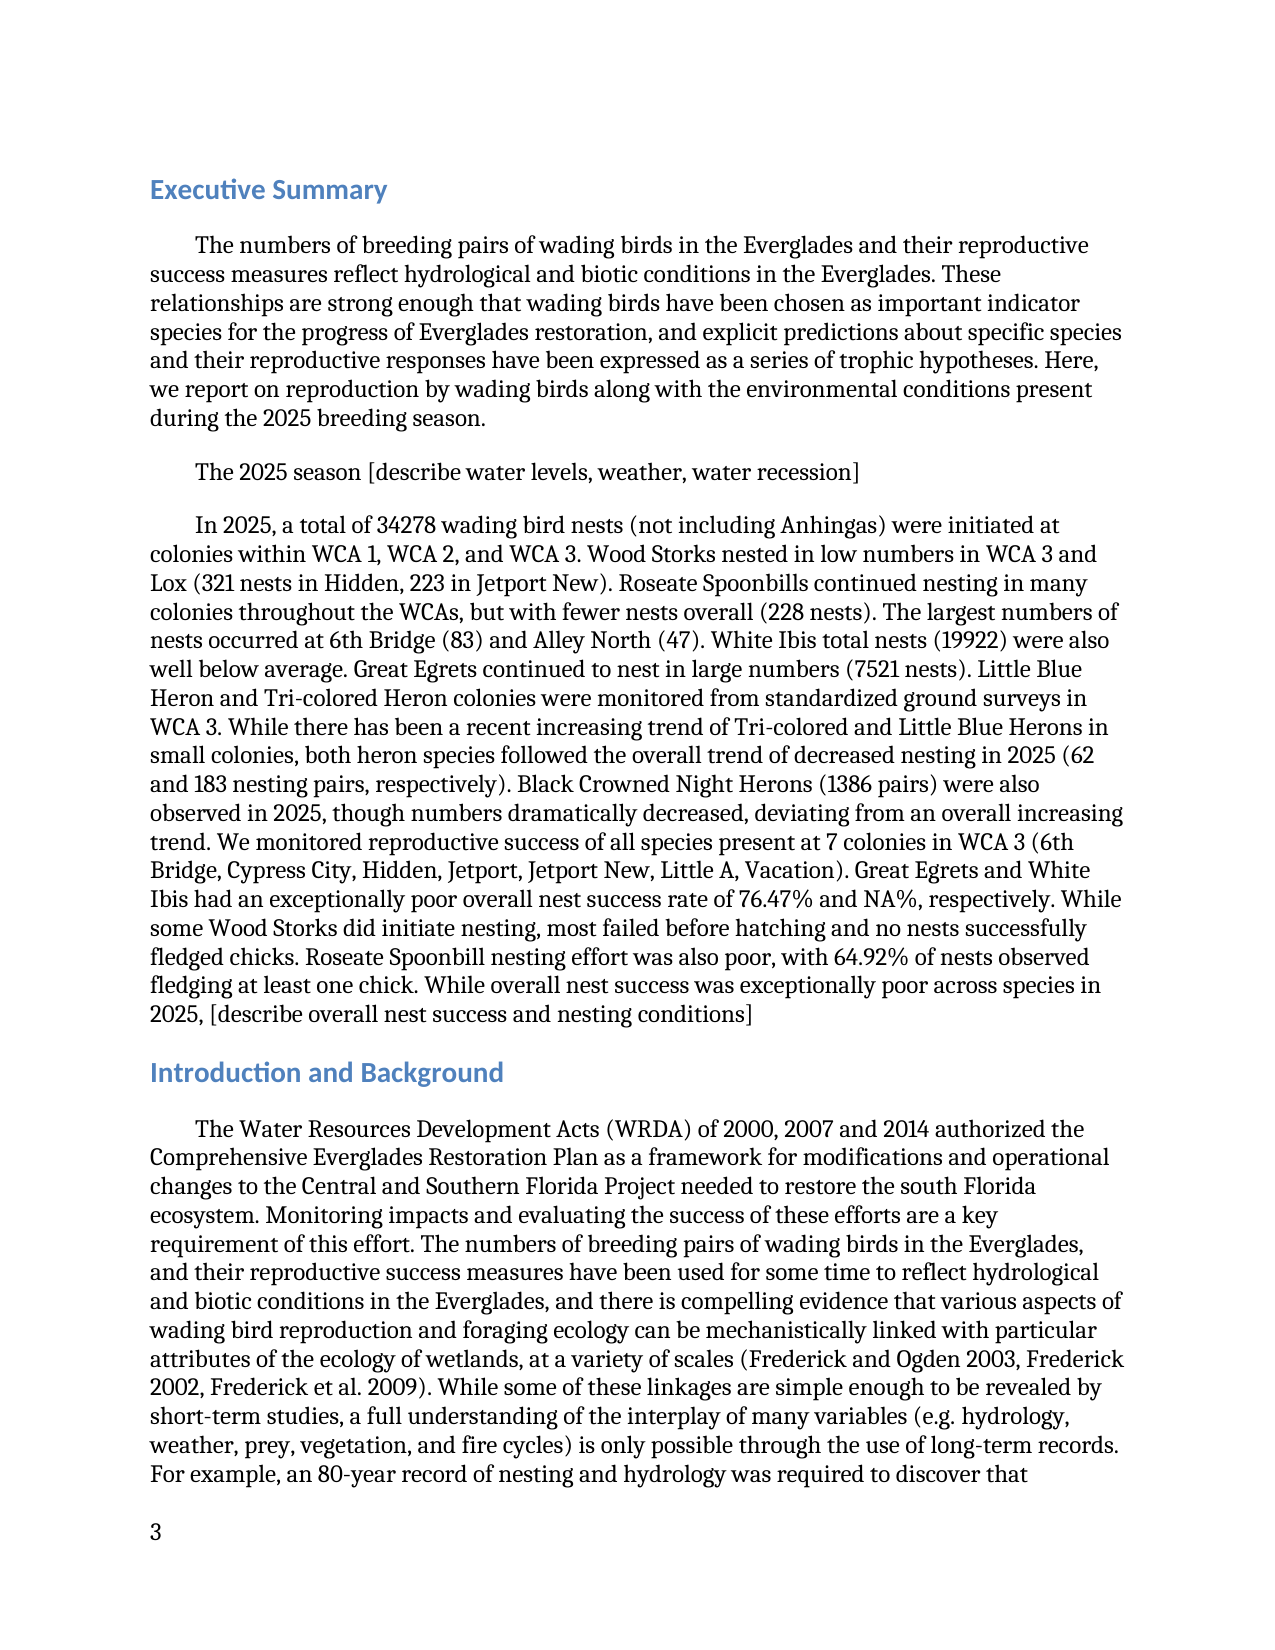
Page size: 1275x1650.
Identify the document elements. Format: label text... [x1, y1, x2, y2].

text The numbers of breeding pairs of wading birds in the Everglades and their reproductive success measures reflect hydrological and biotic conditions in the Everglades. These relationships are strong enough that wading birds have been chosen as important indicator species for the progress of Everglades restoration, and explicit predictions about specific species and their reproductive responses have been expressed as a series of trophic hypotheses. Here, we report on reproduction by wading birds along with the environmental conditions present during the 2025 breeding season. [150, 231, 1125, 433]
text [150, 1114, 1125, 1488]
subtitle Introduction and Background [150, 1054, 1125, 1089]
text The 2025 season [describe water levels, weather, water recession] [150, 458, 1125, 486]
text In 2025, a total of 34278 wading bird nests (not including Anhingas) were initiated at colonies within WCA 1, WCA 2, and WCA 3. Wood Storks nested in low numbers in WCA 3 and Lox (321 nests in Hidden, 223 in Jetport New). Roseate Spoonbills continued nesting in many colonies throughout the WCAs, but with fewer nests overall (228 nests). The largest numbers of nests occurred at 6th Bridge (83) and Alley North (47). White Ibis total nests (19922) were also well below average. Great Egrets continued to nest in large numbers (7521 nests). Little Blue Heron and Tri-colored Heron colonies were monitored from standardized ground surveys in WCA 3. While there has been a recent increasing trend of Tri-colored and Little Blue Herons in small colonies, both heron species followed the overall trend of decreased nesting in 2025 (62 and 183 nesting pairs, respectively). Black Crowned Night Herons (1386 pairs) were also observed in 2025, though numbers dramatically decreased, deviating from an overall increasing trend. We monitored reproductive success of all species present at 7 colonies in WCA 3 (6th Bridge, Cypress City, Hidden, Jetport, Jetport New, Little A, Vacation). Great Egrets and White Ibis had an exceptionally poor overall nest success rate of 76.47% and NA%, respectively. While some Wood Storks did initiate nesting, most failed before hatching and no nests successfully fledged chicks. Roseate Spoonbill nesting effort was also poor, with 64.92% of nests observed fledging at least one chick. While overall nest success was exceptionally poor across species in 2025, [describe overall nest success and nesting conditions] [150, 511, 1125, 1029]
subtitle Executive Summary [150, 171, 1125, 206]
